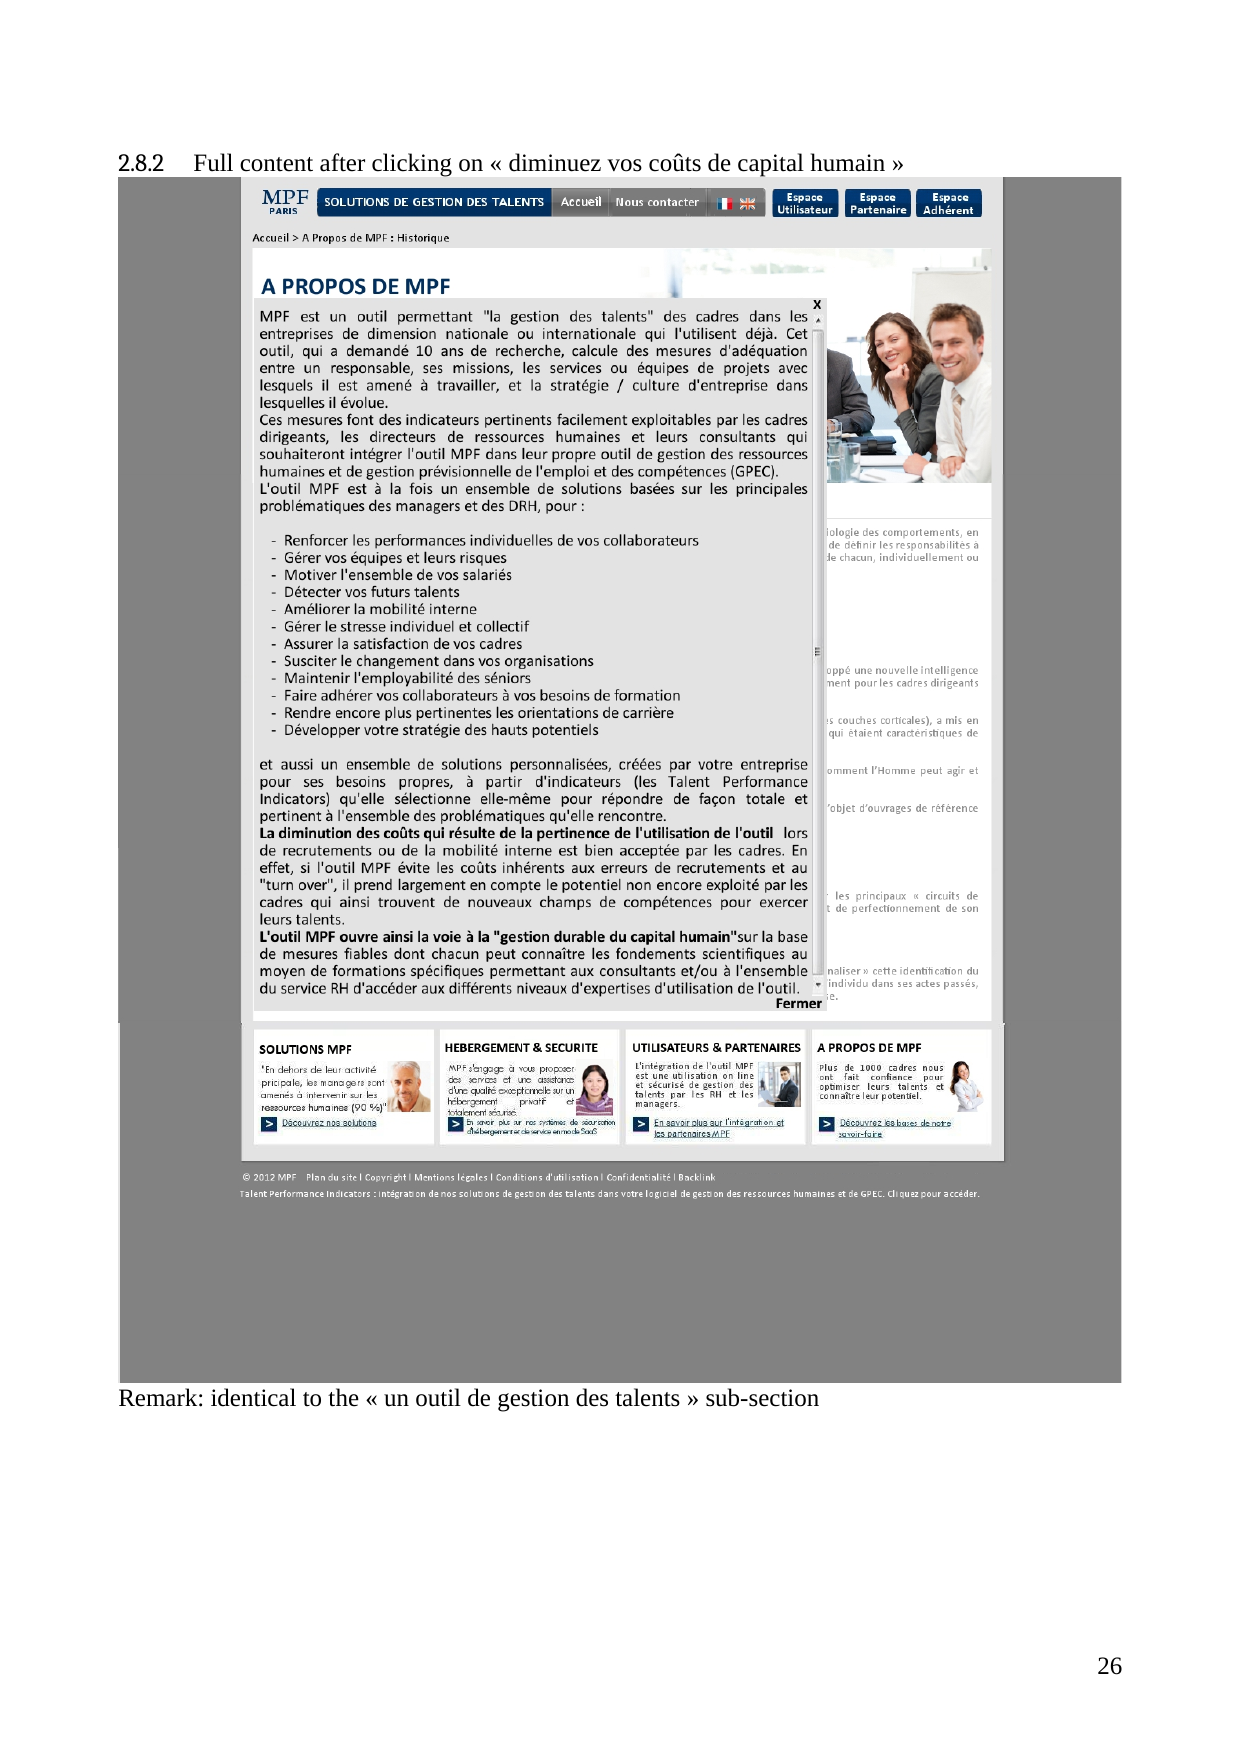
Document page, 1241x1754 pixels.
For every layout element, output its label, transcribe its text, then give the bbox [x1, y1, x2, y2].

picture [118, 177, 1122, 1383]
list Full content after clicking on « diminuez vos coûts de capital humain » [118, 148, 1122, 177]
text Remark: identical to the « un outil de gestion des talents » sub-section [118, 1383, 1122, 1412]
